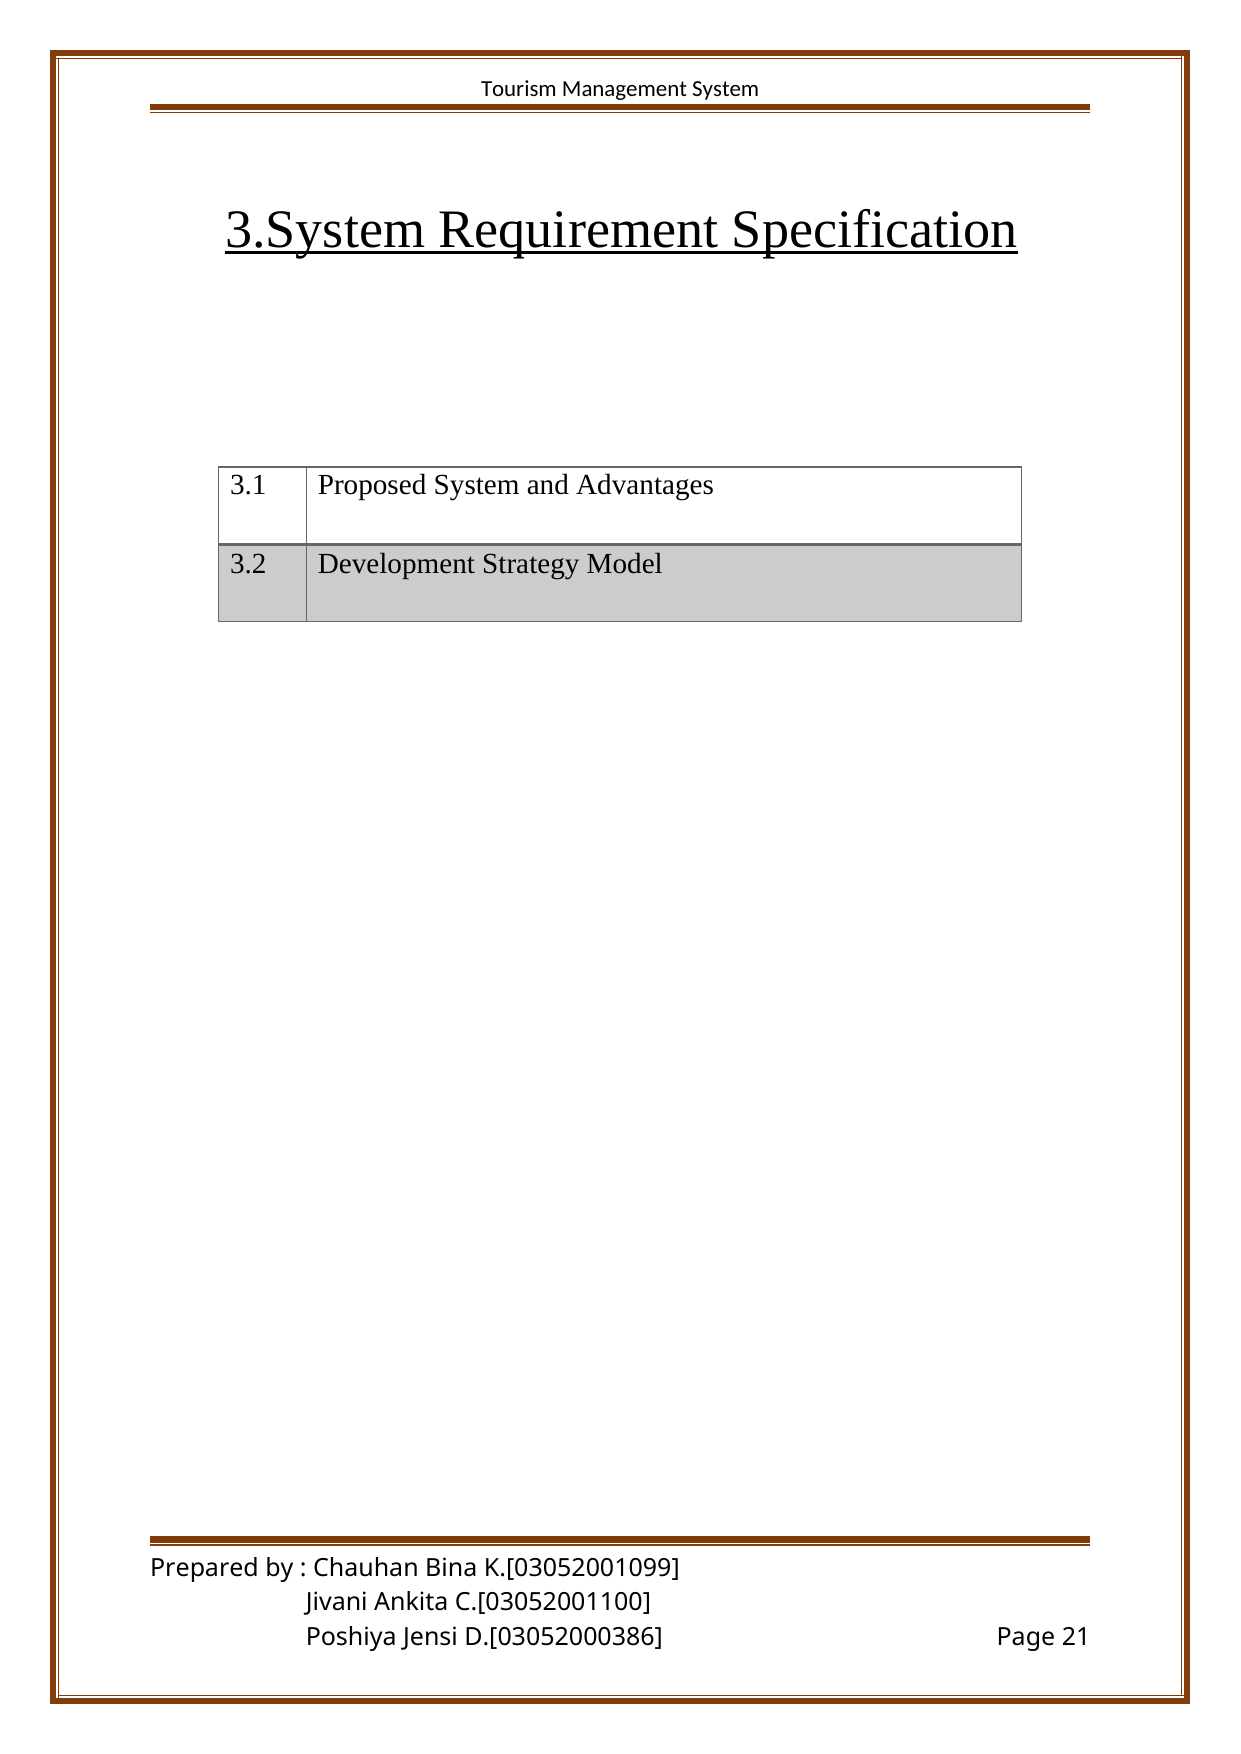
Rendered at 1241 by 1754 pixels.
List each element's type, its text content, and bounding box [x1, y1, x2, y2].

table_header Proposed System and Advantages [307, 468, 1021, 543]
list 3.System Requirement Specification [225, 197, 1090, 259]
table_cell Development Strategy Model [307, 546, 1021, 621]
table_cell 3.2 [219, 546, 306, 621]
table_header 3.1 [219, 468, 306, 543]
